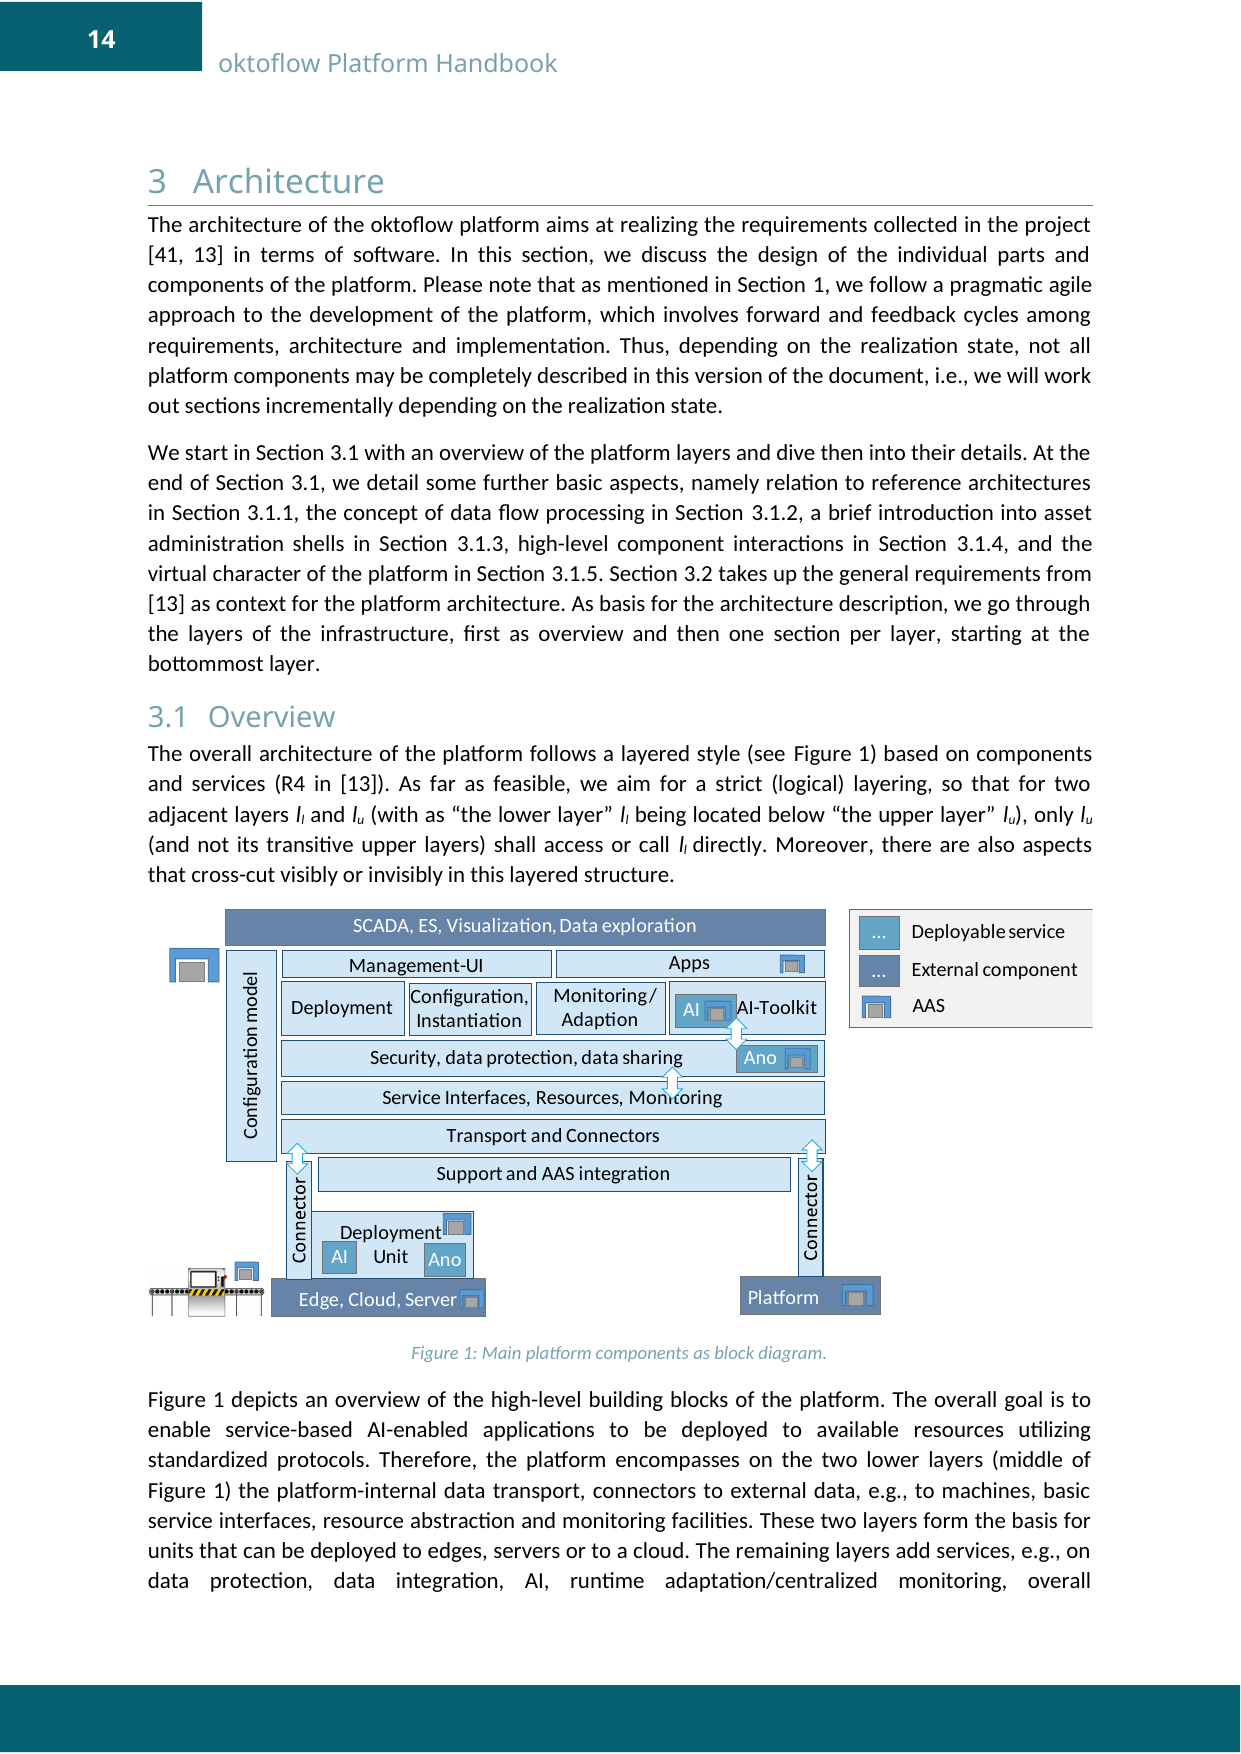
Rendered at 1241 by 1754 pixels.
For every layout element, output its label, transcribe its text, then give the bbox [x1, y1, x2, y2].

text Figure 1: Main platform components as block diagram. [148, 1341, 1093, 1364]
text The overall architecture of the platform follows a layered style (see Figure 1) based on components and services (R4 in [13]). As far as feasible, we aim for a strict (logical) layering, so that for two adjacent layers ll and lu (with as “the lower layer” ll being located below “the upper layer” lu), only lu (and not its transitive upper layers) shall access or call ll directly. Moreover, there are also aspects that cross-cut visibly or invisibly in this layered structure. [148, 739, 1093, 888]
subtitle Architecture [148, 158, 1093, 205]
text We start in Section 3.1 with an overview of the platform layers and dive then into their details. At the end of Section 3.1, we detail some further basic aspects, namely relation to reference architectures in Section 3.1.1, the concept of data flow processing in Section 3.1.2, a brief introduction into asset administration shells in Section 3.1.3, high-level component interactions in Section 3.1.4, and the virtual character of the platform in Section 3.1.5. Section 3.2 takes up the general requirements from [13] as context for the platform architecture. As basis for the architecture description, we go through the layers of the infrastructure, first as overview and then one section per layer, starting at the bottommost layer. [148, 438, 1093, 678]
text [148, 1385, 1093, 1594]
subtitle Overview [148, 696, 1093, 736]
text The architecture of the oktoflow platform aims at realizing the requirements collected in the project [41, 13] in terms of software. In this section, we discuss the design of the individual parts and components of the platform. Please note that as mentioned in Section 1, we follow a pragmatic agile approach to the development of the platform, which involves forward and feedback cycles among requirements, architecture and implementation. Thus, depending on the realization state, not all platform components may be completely described in this version of the document, i.e., we will work out sections incrementally depending on the realization state. [148, 210, 1093, 419]
